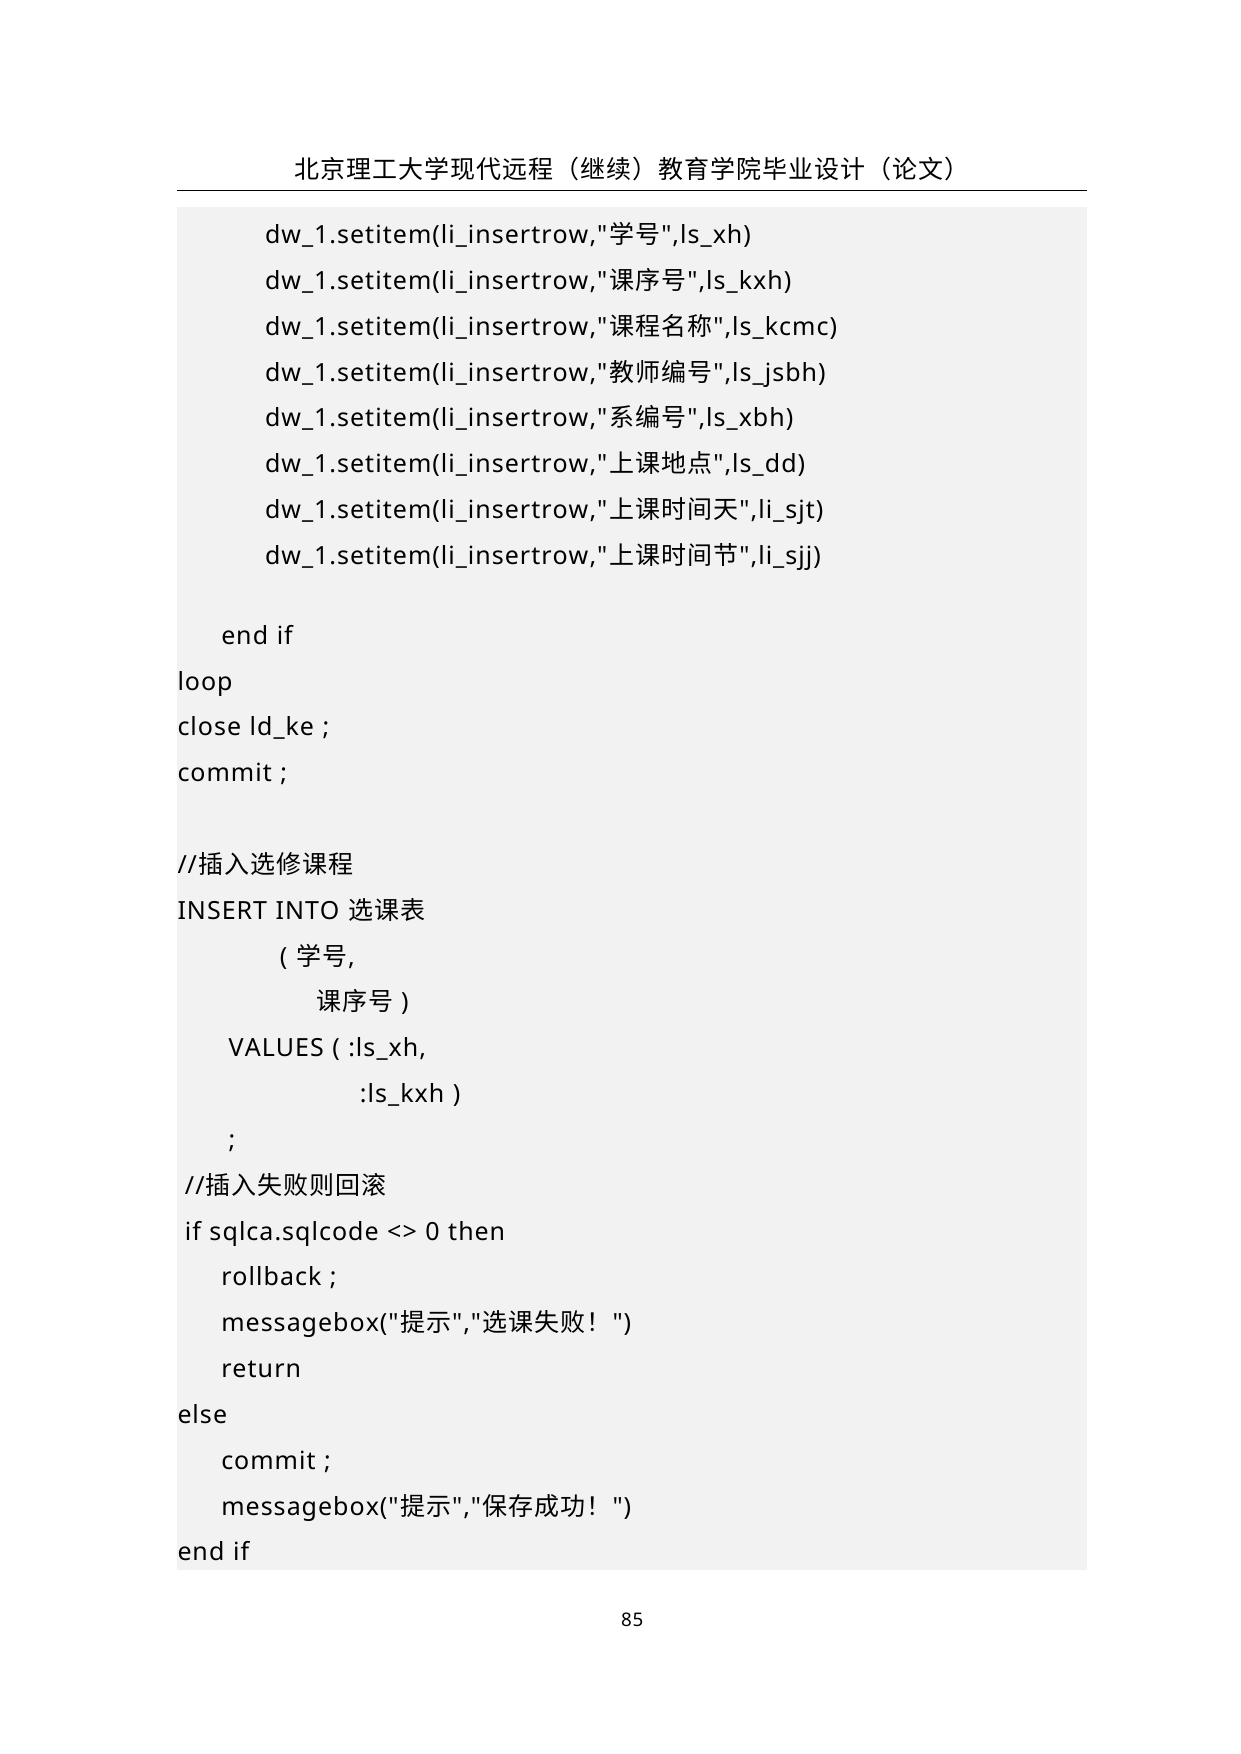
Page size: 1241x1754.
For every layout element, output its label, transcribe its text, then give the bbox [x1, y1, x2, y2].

text loop [177, 653, 1087, 699]
text end if [177, 607, 1087, 653]
text end if [177, 1524, 1087, 1570]
text dw_1.setitem(li_insertrow,"上课时间节",li_sjj) [177, 528, 1087, 573]
text dw_1.setitem(li_insertrow,"系编号",ls_xbh) [177, 390, 1087, 436]
text 课序号 ) [177, 974, 1087, 1020]
text if sqlca.sqlcode <> 0 then [177, 1203, 1087, 1249]
text close ld_ke ; [177, 699, 1087, 745]
text return [177, 1341, 1087, 1387]
text :ls_kxh ) [177, 1066, 1087, 1112]
text messagebox("提示","保存成功！") [177, 1478, 1087, 1524]
text commit ; [177, 745, 1087, 791]
text ( 学号, [177, 928, 1087, 974]
text //插入选修课程 [177, 837, 1087, 882]
text else [177, 1387, 1087, 1432]
text INSERT INTO 选课表 [177, 882, 1087, 928]
text dw_1.setitem(li_insertrow,"上课地点",ls_dd) [177, 436, 1087, 482]
text ; [177, 1112, 1087, 1157]
text dw_1.setitem(li_insertrow,"课序号",ls_kxh) [177, 253, 1087, 298]
text dw_1.setitem(li_insertrow,"课程名称",ls_kcmc) [177, 298, 1087, 344]
text dw_1.setitem(li_insertrow,"上课时间天",li_sjt) [177, 482, 1087, 528]
text messagebox("提示","选课失败！") [177, 1295, 1087, 1341]
text rollback ; [177, 1249, 1087, 1295]
text VALUES ( :ls_xh, [177, 1020, 1087, 1066]
text commit ; [177, 1432, 1087, 1478]
text dw_1.setitem(li_insertrow,"教师编号",ls_jsbh) [177, 344, 1087, 390]
text dw_1.setitem(li_insertrow,"学号",ls_xh) [177, 207, 1087, 253]
text //插入失败则回滚 [177, 1157, 1087, 1203]
